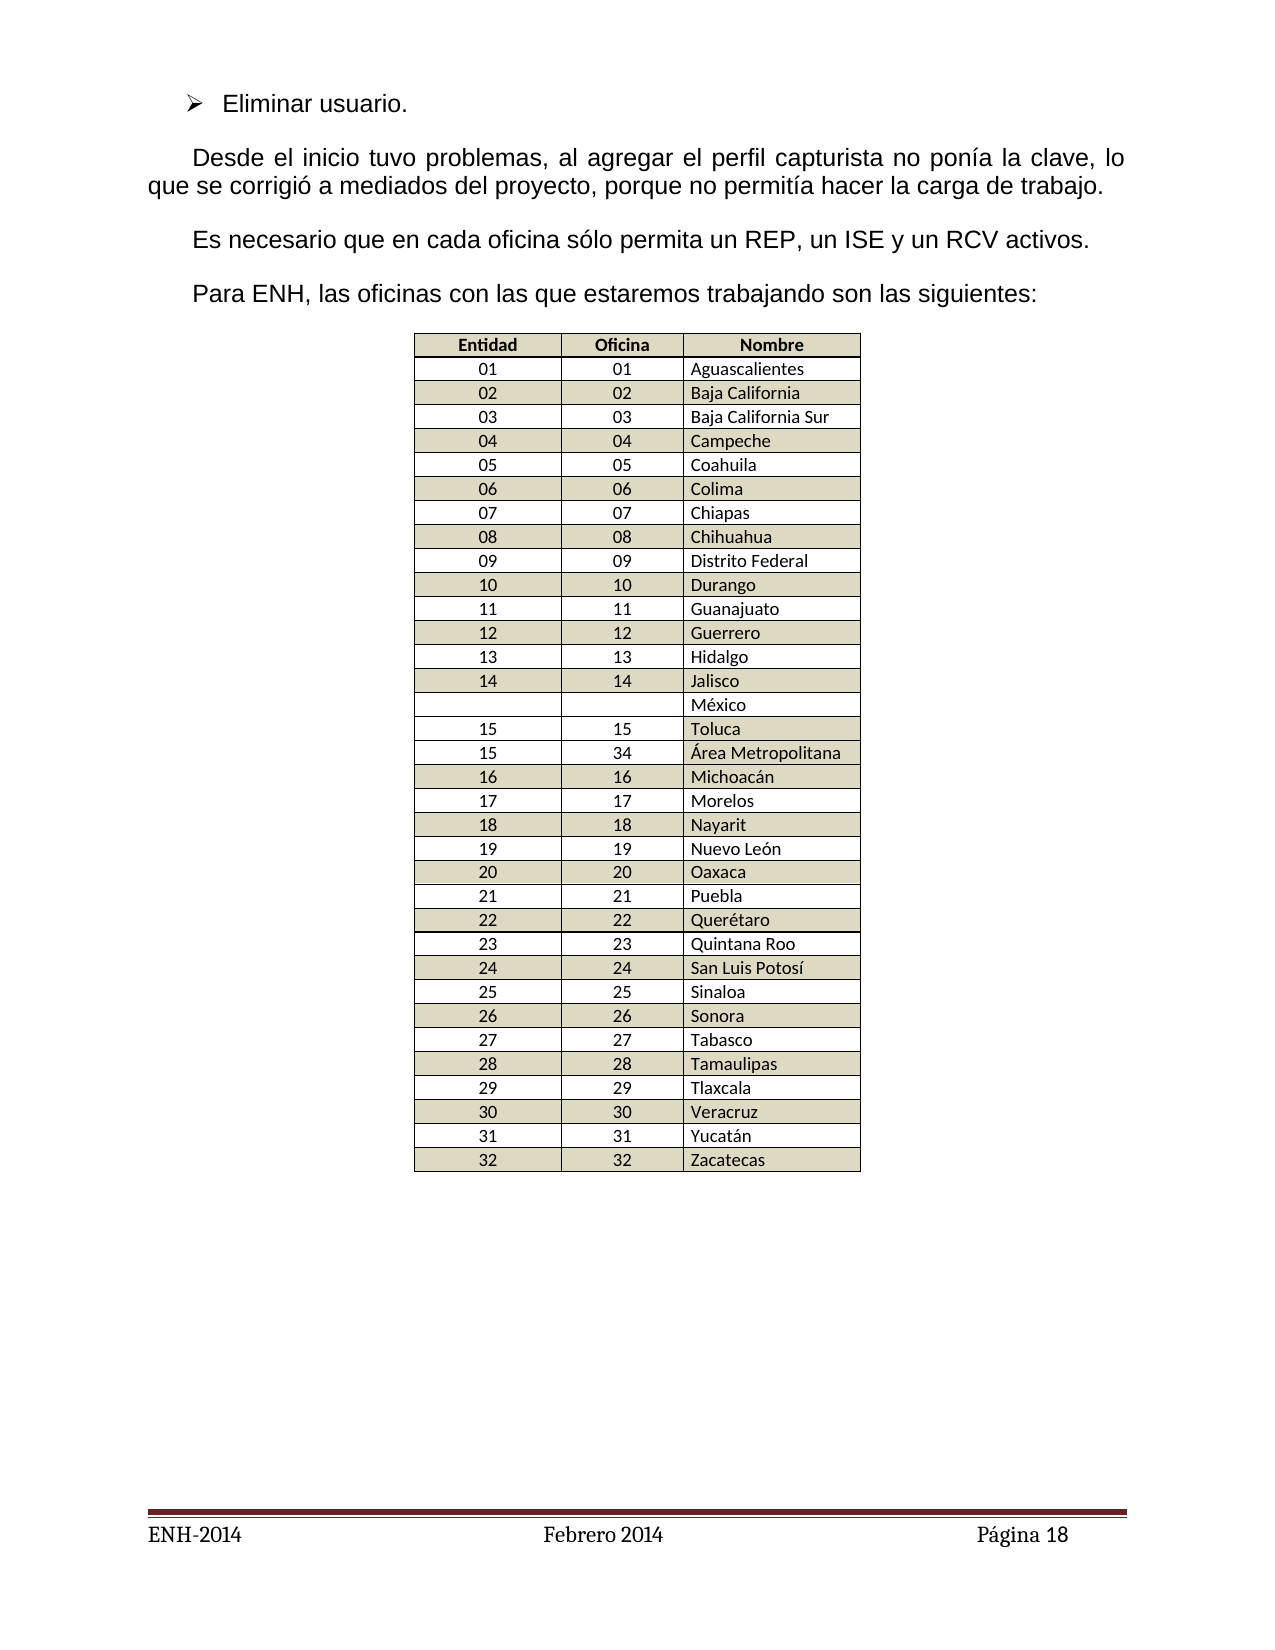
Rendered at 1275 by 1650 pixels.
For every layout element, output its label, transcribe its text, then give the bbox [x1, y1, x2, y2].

table_cell 06 [415, 477, 561, 500]
table_cell Baja California Sur [684, 405, 860, 428]
table_cell San Luis Potosí [684, 956, 860, 979]
table_cell 13 [562, 645, 683, 668]
table_cell Aguascalientes [684, 358, 860, 380]
table_cell Hidalgo [684, 645, 860, 668]
table_cell 29 [562, 1076, 683, 1099]
text Es necesario que en cada oficina sólo permita un REP, un ISE y un RCV activos. [148, 225, 1127, 254]
table_cell Baja California [684, 381, 860, 404]
table_cell Querétaro [684, 909, 860, 931]
table_cell 29 [415, 1076, 561, 1099]
table_cell 03 [562, 405, 683, 428]
table_cell 19 [415, 837, 561, 859]
table_cell Veracruz [684, 1100, 860, 1123]
table_cell 20 [562, 861, 683, 883]
table_cell 01 [415, 358, 561, 380]
table_cell México [684, 693, 860, 716]
table_cell 16 [415, 765, 561, 788]
table_cell 02 [415, 381, 561, 404]
table_cell 04 [562, 429, 683, 452]
table_cell 31 [562, 1124, 683, 1147]
table_cell 23 [562, 933, 683, 955]
table_cell Michoacán [684, 765, 860, 788]
table_cell Quintana Roo [684, 933, 860, 955]
table_cell 11 [415, 597, 561, 620]
table_cell Morelos [684, 789, 860, 812]
table_cell Distrito Federal [684, 549, 860, 572]
table_cell 09 [562, 549, 683, 572]
table_cell Coahuila [684, 453, 860, 476]
table_cell 19 [562, 837, 683, 859]
table_cell 27 [562, 1028, 683, 1051]
table_cell 12 [562, 621, 683, 644]
table_cell 04 [415, 429, 561, 452]
table_cell Sonora [684, 1004, 860, 1027]
table_cell 17 [415, 789, 561, 812]
table_header Oficina [562, 334, 683, 356]
table_cell Tlaxcala [684, 1076, 860, 1099]
table_cell 15 [415, 717, 561, 740]
table_cell 18 [415, 813, 561, 836]
table_cell 07 [562, 501, 683, 524]
table_cell 03 [415, 405, 561, 428]
table_cell Colima [684, 477, 860, 500]
table_cell 34 [562, 741, 683, 764]
table_cell 21 [415, 885, 561, 907]
table_cell Nayarit [684, 813, 860, 836]
table_cell 06 [562, 477, 683, 500]
table_cell 11 [562, 597, 683, 620]
table_cell 07 [415, 501, 561, 524]
table_cell 27 [415, 1028, 561, 1051]
table_cell 14 [415, 669, 561, 692]
table_cell 31 [415, 1124, 561, 1147]
table_cell 09 [415, 549, 561, 572]
table_cell Tabasco [684, 1028, 860, 1051]
table_cell 24 [562, 956, 683, 979]
table_cell 25 [562, 980, 683, 1003]
table_cell Nuevo León [684, 837, 860, 859]
table_cell Campeche [684, 429, 860, 452]
table_cell 01 [562, 358, 683, 380]
text Para ENH, las oficinas con las que estaremos trabajando son las siguientes: [148, 279, 1127, 307]
table_cell 16 [562, 765, 683, 788]
table_cell 26 [415, 1004, 561, 1027]
list Eliminar usuario. [185, 89, 1127, 117]
table_cell 05 [415, 453, 561, 476]
table_cell 18 [562, 813, 683, 836]
table_cell 10 [415, 573, 561, 596]
table_cell 32 [415, 1148, 561, 1171]
table_header Nombre [684, 334, 860, 356]
table_cell 30 [415, 1100, 561, 1123]
table_cell 22 [415, 909, 561, 931]
table_cell Tamaulipas [684, 1052, 860, 1075]
table_cell 08 [415, 525, 561, 548]
table_cell 15 [415, 741, 561, 764]
table_cell 25 [415, 980, 561, 1003]
table_cell Zacatecas [684, 1148, 860, 1171]
table_cell 24 [415, 956, 561, 979]
table_cell 20 [415, 861, 561, 883]
table_cell 13 [415, 645, 561, 668]
table_cell 15 [562, 717, 683, 740]
table_cell Jalisco [684, 669, 860, 692]
table_cell 12 [415, 621, 561, 644]
table_cell 28 [562, 1052, 683, 1075]
table_cell 32 [562, 1148, 683, 1171]
table_cell Chihuahua [684, 525, 860, 548]
table_cell 28 [415, 1052, 561, 1075]
table_cell 02 [562, 381, 683, 404]
table_cell Guanajuato [684, 597, 860, 620]
table_cell 23 [415, 933, 561, 955]
table_cell Toluca [684, 717, 860, 740]
table_cell 22 [562, 909, 683, 931]
table_cell 30 [562, 1100, 683, 1123]
table_cell 14 [562, 669, 683, 692]
table_cell 05 [562, 453, 683, 476]
table_cell Área Metropolitana [684, 741, 860, 764]
table_cell Chiapas [684, 501, 860, 524]
table_cell 26 [562, 1004, 683, 1027]
table_cell Oaxaca [684, 861, 860, 883]
table_cell Yucatán [684, 1124, 860, 1147]
table_header Entidad [415, 334, 561, 356]
table_cell Guerrero [684, 621, 860, 644]
table_cell [562, 693, 683, 716]
text Desde el inicio tuvo problemas, al agregar el perfil capturista no ponía la clave, lo que se corrigió a mediados del proyecto, porque no permitía hacer la carga de trabajo. [148, 142, 1127, 200]
table_cell Durango [684, 573, 860, 596]
table_cell 10 [562, 573, 683, 596]
table_cell 21 [562, 885, 683, 907]
table_cell Puebla [684, 885, 860, 907]
table_cell Sinaloa [684, 980, 860, 1003]
table_cell [415, 693, 561, 716]
table_cell 17 [562, 789, 683, 812]
table_cell 08 [562, 525, 683, 548]
